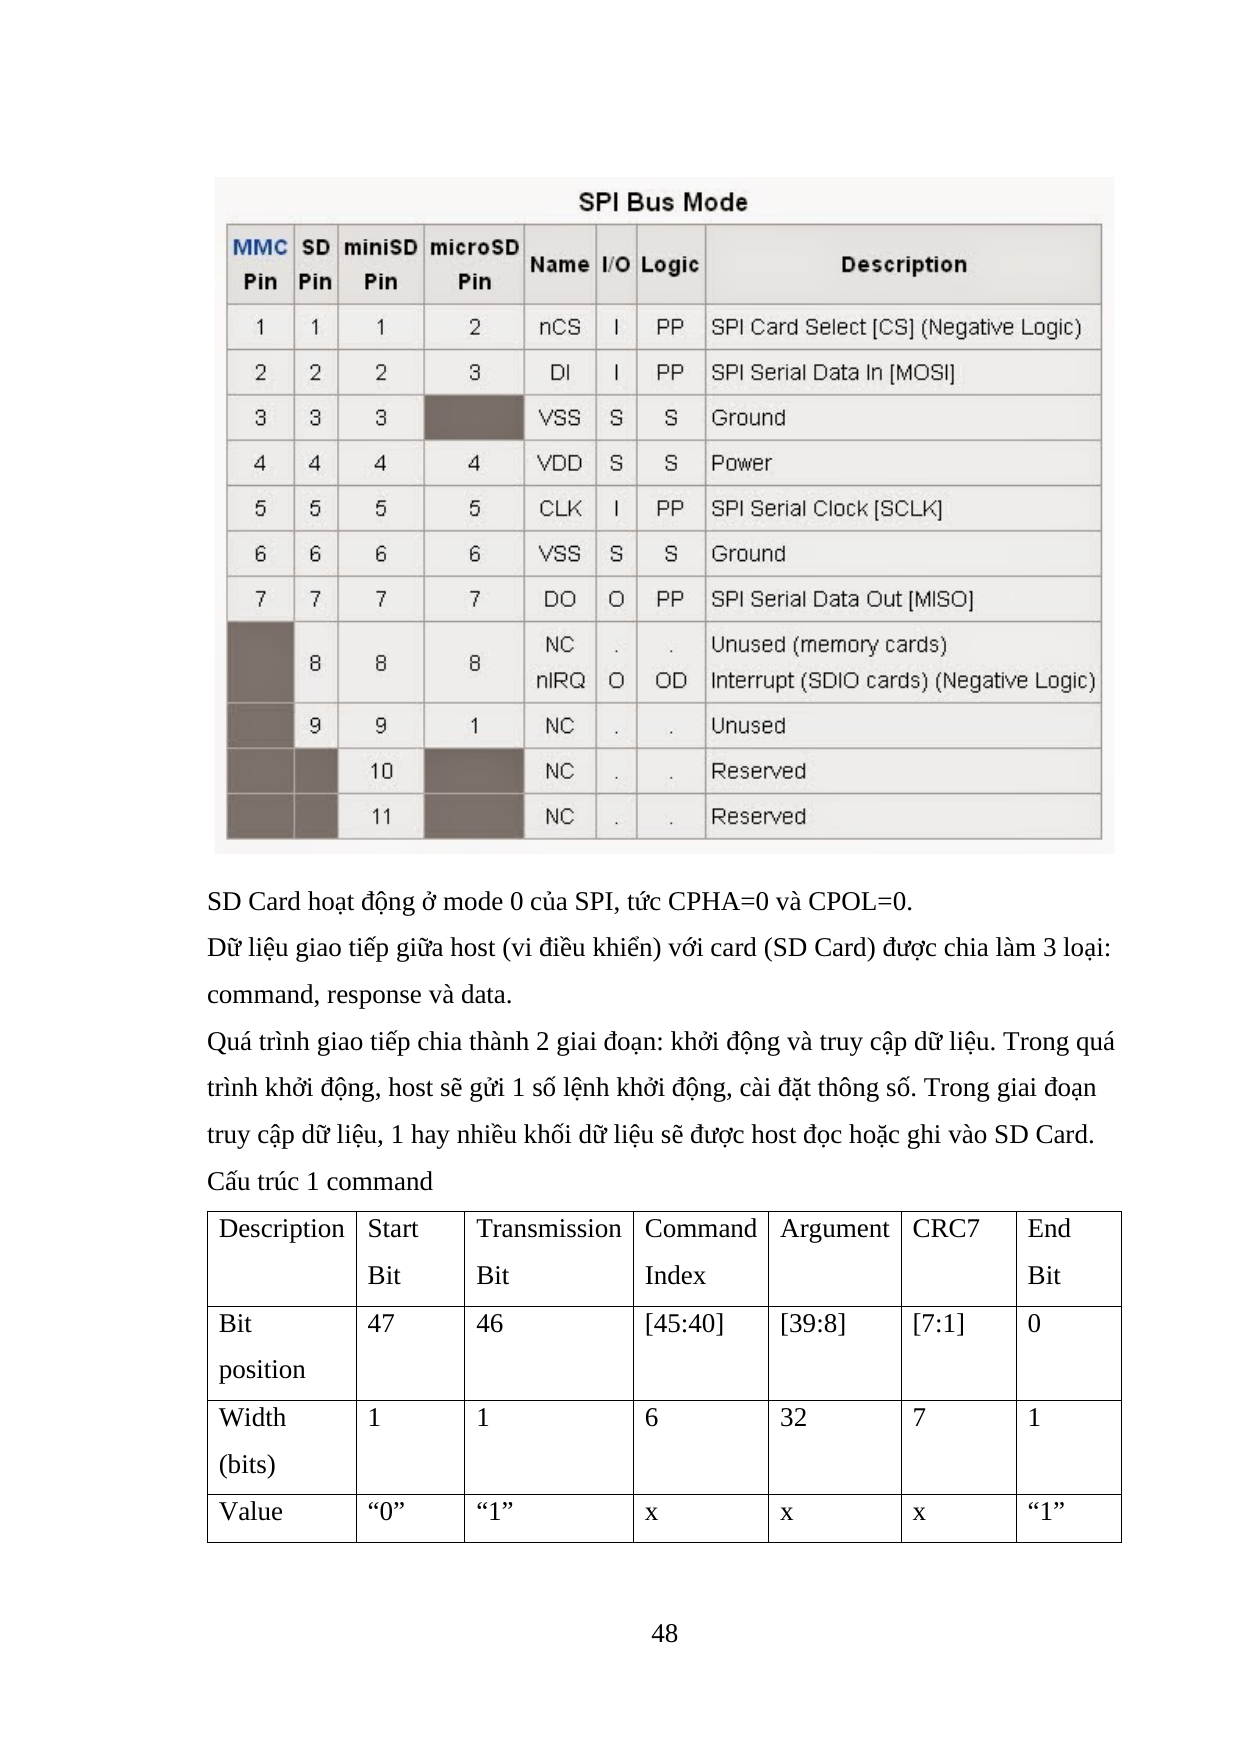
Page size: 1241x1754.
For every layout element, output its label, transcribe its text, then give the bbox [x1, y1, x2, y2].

table_cell 46 [465, 1307, 633, 1400]
table_cell 1 [1017, 1401, 1121, 1494]
table_cell 7 [902, 1401, 1016, 1494]
table_header Description [208, 1212, 356, 1306]
text SD Card hoạt động ở mode 0 của SPI, tức CPHA=0 và CPOL=0. [207, 884, 1122, 916]
table_cell 32 [769, 1401, 901, 1494]
table_cell [39:8] [769, 1307, 901, 1400]
table_header Argument [769, 1212, 901, 1306]
table_cell Width (bits) [208, 1401, 356, 1494]
table_cell x [634, 1495, 768, 1542]
table_cell x [902, 1495, 1016, 1542]
table_cell [7:1] [902, 1307, 1016, 1400]
table_header Start Bit [357, 1212, 464, 1306]
table_cell x [769, 1495, 901, 1542]
table_cell 0 [1017, 1307, 1121, 1400]
table_header CRC7 [902, 1212, 1016, 1306]
table_header Command Index [634, 1212, 768, 1306]
table_cell “1” [465, 1495, 633, 1542]
table_cell Bit position [208, 1307, 356, 1400]
table_header Transmission Bit [465, 1212, 633, 1306]
table_cell 6 [634, 1401, 768, 1494]
table_header End Bit [1017, 1212, 1121, 1306]
table_cell 1 [465, 1401, 633, 1494]
text Cấu trúc 1 command [207, 1164, 1122, 1196]
text Dữ liệu giao tiếp giữa host (vi điều khiển) với card (SD Card) được chia làm 3 loại: command, response và data. [207, 931, 1122, 1009]
table_cell “1” [1017, 1495, 1121, 1542]
table_cell 47 [357, 1307, 464, 1400]
table_cell Value [208, 1495, 356, 1542]
table_cell [45:40] [634, 1307, 768, 1400]
table_cell 1 [357, 1401, 464, 1494]
table_cell “0” [357, 1495, 464, 1542]
text Quá trình giao tiếp chia thành 2 giai đoạn: khởi động và truy cập dữ liệu. Trong quá trình khởi động, host sẽ gửi 1 số lệnh khởi động, cài đặt thông số. Trong giai đoạn truy cập dữ liệu, 1 hay nhiều khối dữ liệu sẽ được host đọc hoặc ghi vào SD Card. [207, 1024, 1122, 1149]
picture [214, 177, 1115, 854]
